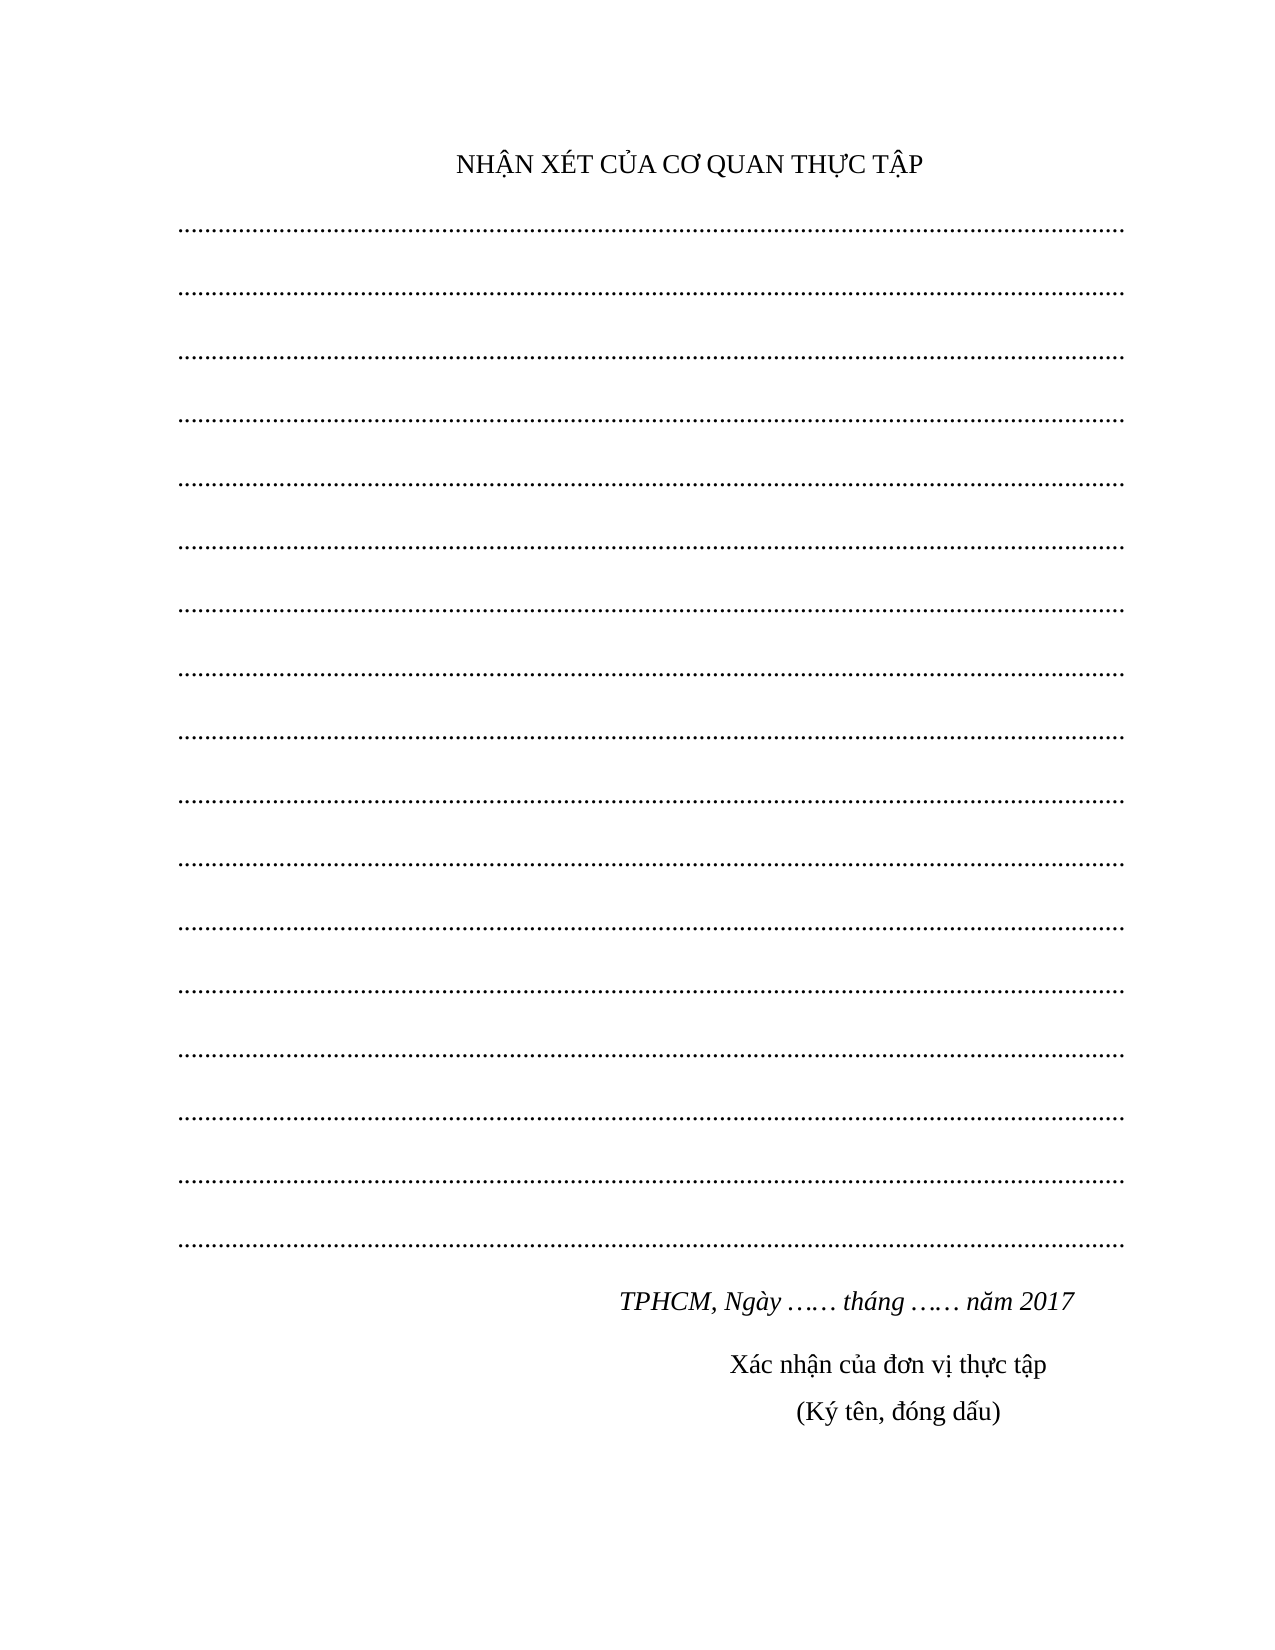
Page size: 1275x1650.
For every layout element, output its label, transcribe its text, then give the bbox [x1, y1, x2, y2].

text (Ký tên, đóng dấu) [177, 1395, 1127, 1426]
subtitle NHẬN XÉT CỦA CƠ QUAN THỰC TẬP [177, 148, 1127, 179]
text TPHCM, Ngày …… tháng …… năm 2017 [177, 1285, 1127, 1316]
text Xác nhận của đơn vị thực tập [627, 1349, 1127, 1380]
